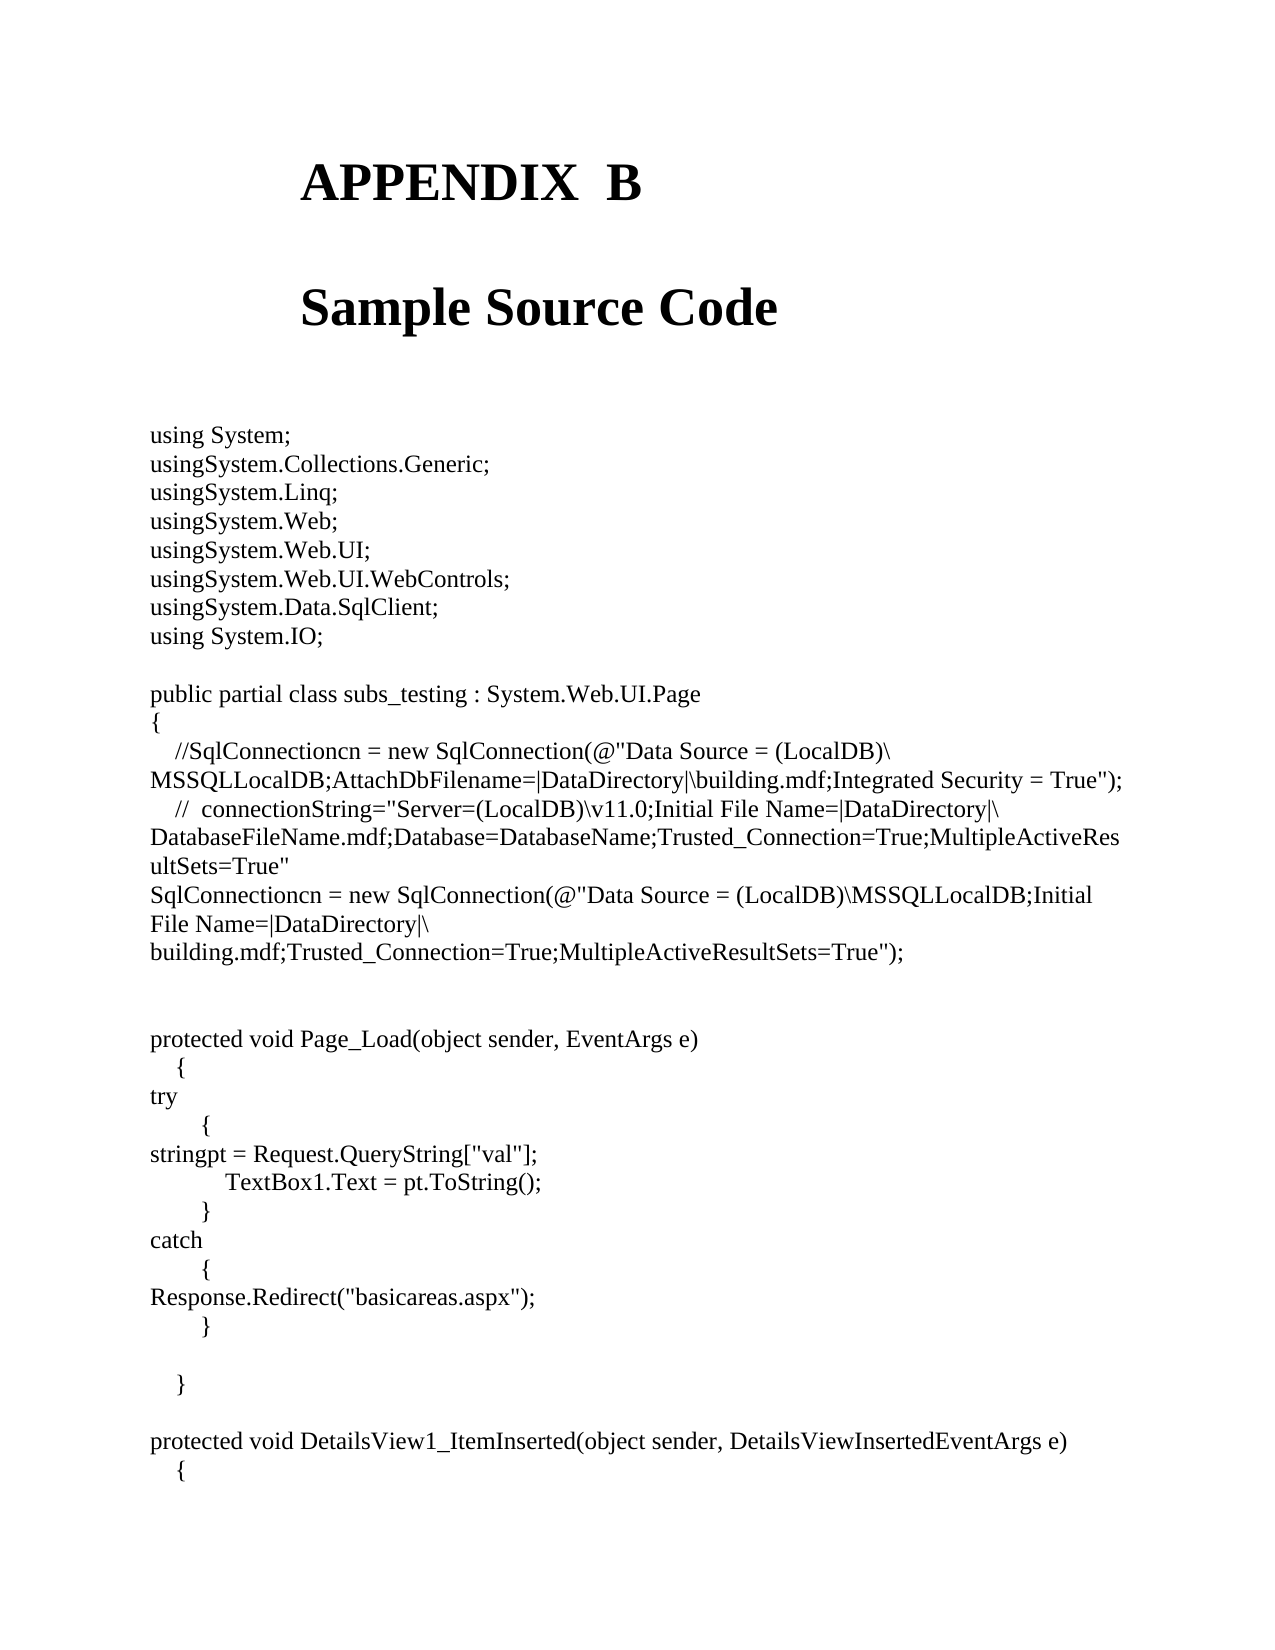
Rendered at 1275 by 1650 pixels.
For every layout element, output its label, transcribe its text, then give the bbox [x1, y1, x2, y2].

text //SqlConnectioncn = new SqlConnection(@"Data Source = (LocalDB)\MSSQLLocalDB;AttachDbFilename=|DataDirectory|\building.mdf;Integrated Security = True"); [150, 736, 1125, 794]
text using System; [150, 420, 1125, 449]
text // connectionString="Server=(LocalDB)\v11.0;Initial File Name=|DataDirectory|\DatabaseFileName.mdf;Database=DatabaseName;Trusted_Connection=True;MultipleActiveResultSets=True" [150, 794, 1125, 880]
text Response.Redirect("basicareas.aspx"); [150, 1282, 1125, 1311]
text } [150, 1196, 1125, 1225]
text stringpt = Request.QueryString["val"]; [150, 1139, 1125, 1167]
text { [150, 1254, 1125, 1282]
text catch [150, 1225, 1125, 1254]
text protected void Page_Load(object sender, EventArgs e) [150, 1024, 1125, 1052]
text usingSystem.Web; [150, 506, 1125, 535]
text { [150, 1455, 1125, 1484]
text usingSystem.Linq; [150, 477, 1125, 506]
text usingSystem.Web.UI.WebControls; [150, 564, 1125, 592]
text { [150, 1110, 1125, 1139]
text using System.IO; [150, 621, 1125, 650]
text SqlConnectioncn = new SqlConnection(@"Data Source = (LocalDB)\MSSQLLocalDB;Initial File Name=|DataDirectory|\building.mdf;Trusted_Connection=True;MultipleActiveResultSets=True"); [150, 880, 1125, 966]
text } [150, 1311, 1125, 1340]
text } [150, 1369, 1125, 1397]
list Sample Source Code [300, 274, 1125, 337]
text protected void DetailsView1_ItemInserted(object sender, DetailsViewInsertedEventArgs e) [150, 1426, 1125, 1455]
text usingSystem.Web.UI; [150, 535, 1125, 564]
text try [150, 1081, 1125, 1110]
text { [150, 707, 1125, 736]
list APPENDIX B [300, 150, 1125, 212]
text usingSystem.Data.SqlClient; [150, 592, 1125, 621]
text public partial class subs_testing : System.Web.UI.Page [150, 679, 1125, 707]
text TextBox1.Text = pt.ToString(); [150, 1167, 1125, 1196]
text { [150, 1052, 1125, 1081]
text usingSystem.Collections.Generic; [150, 449, 1125, 477]
